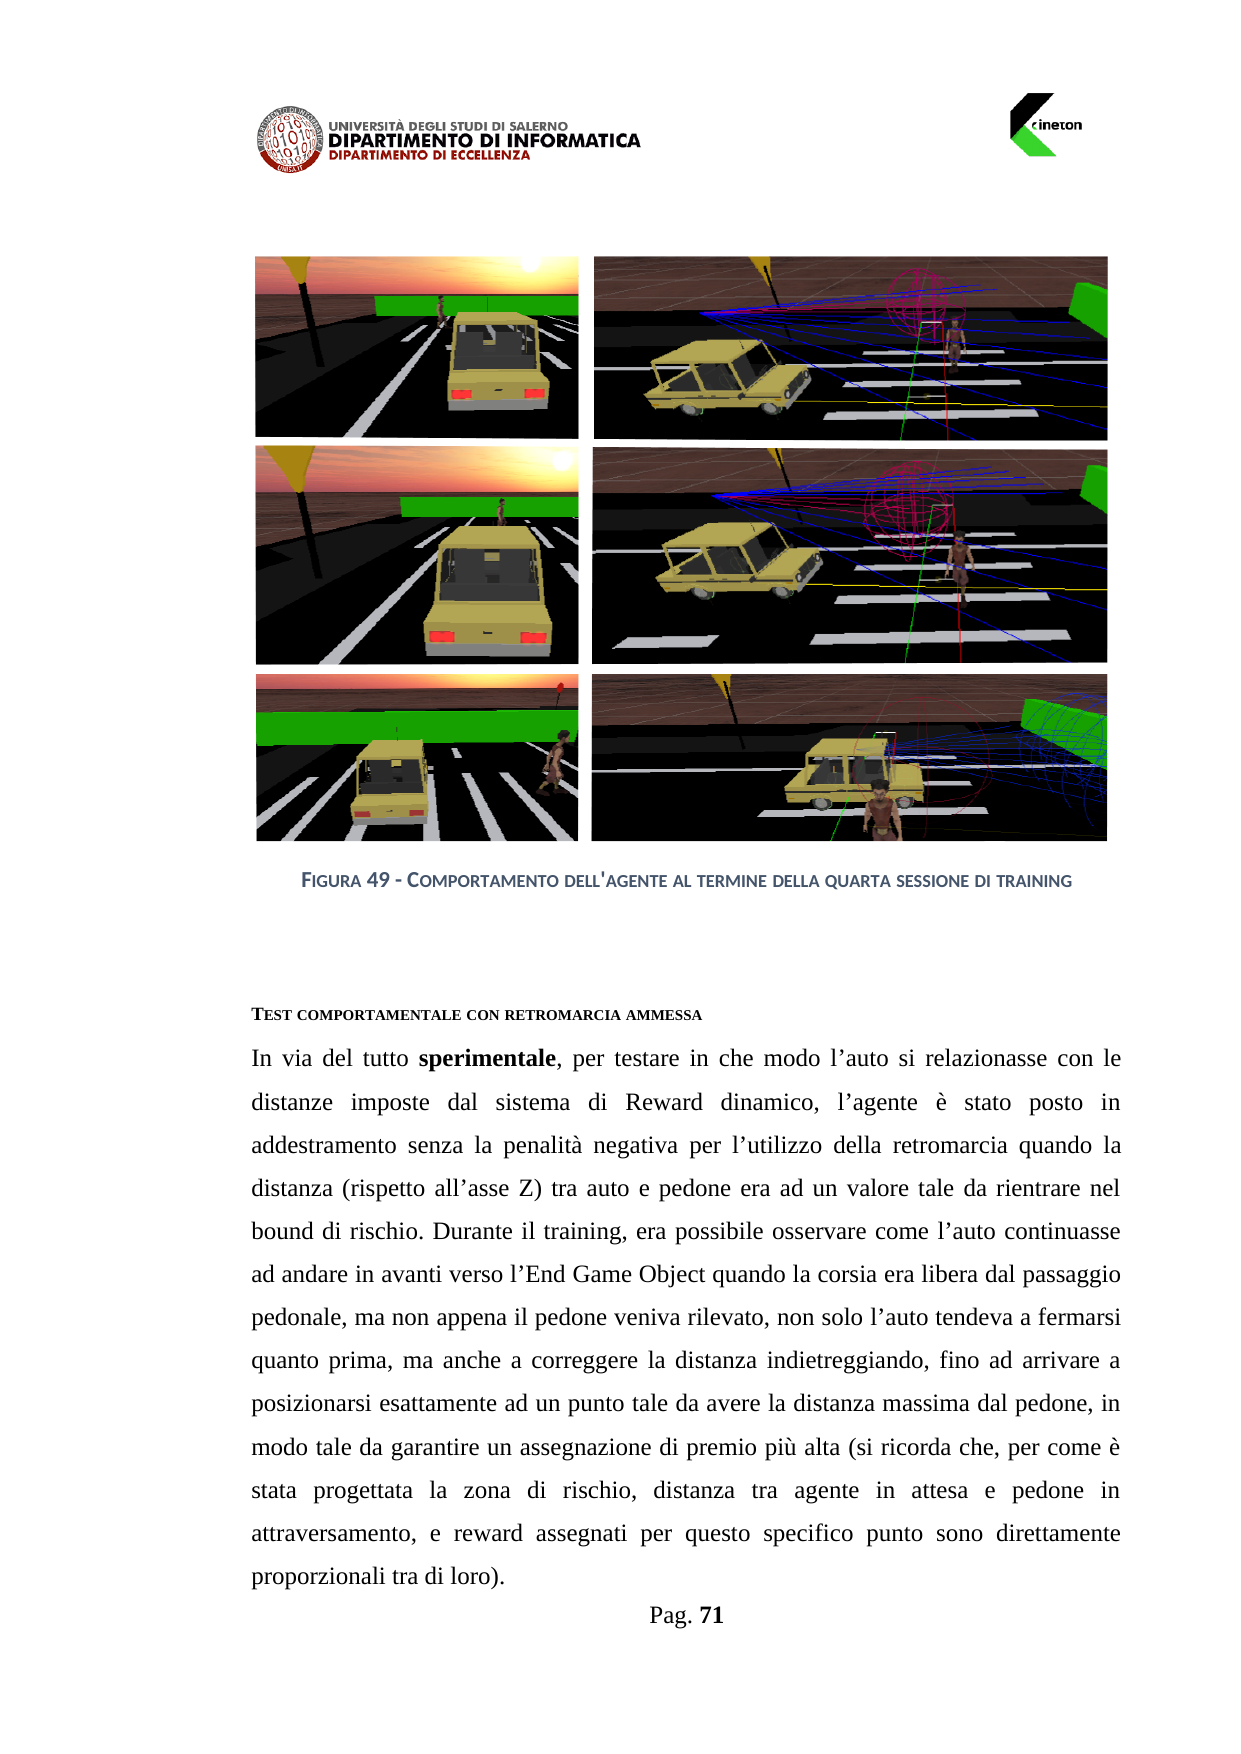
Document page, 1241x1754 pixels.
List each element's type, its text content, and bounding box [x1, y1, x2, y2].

text Test comportamentale con retromarcia ammessa [251, 1003, 1122, 1025]
picture [987, 73, 1102, 177]
text Figura 49 - Comportamento dell'agente al termine della quarta sessione di training [251, 865, 1122, 893]
picture [251, 102, 645, 177]
picture [251, 251, 1112, 846]
text In via del tutto sperimentale, per testare in che modo l’auto si relazionasse con le distanze imposte dal sistema di Reward dinamico, l’agente è stato posto in addestramento senza la penalità negativa per l’utilizzo della retromarcia quando la distanza (rispetto all’asse Z) tra auto e pedone era ad un valore tale da rientrare nel bound di rischio. Durante il training, era possibile osservare come l’auto continuasse ad andare in avanti verso l’End Game Object quando la corsia era libera dal passaggio pedonale, ma non appena il pedone veniva rilevato, non solo l’auto tendeva a fermarsi quanto prima, ma anche a correggere la distanza indietreggiando, fino ad arrivare a posizionarsi esattamente ad un punto tale da avere la distanza massima dal pedone, in modo tale da garantire un assegnazione di premio più alta (si ricorda che, per come è stata progettata la zona di rischio, distanza tra agente in attesa e pedone in attraversamento, e reward assegnati per questo specifico punto sono direttamente proporzionali tra di loro). [251, 1043, 1122, 1590]
